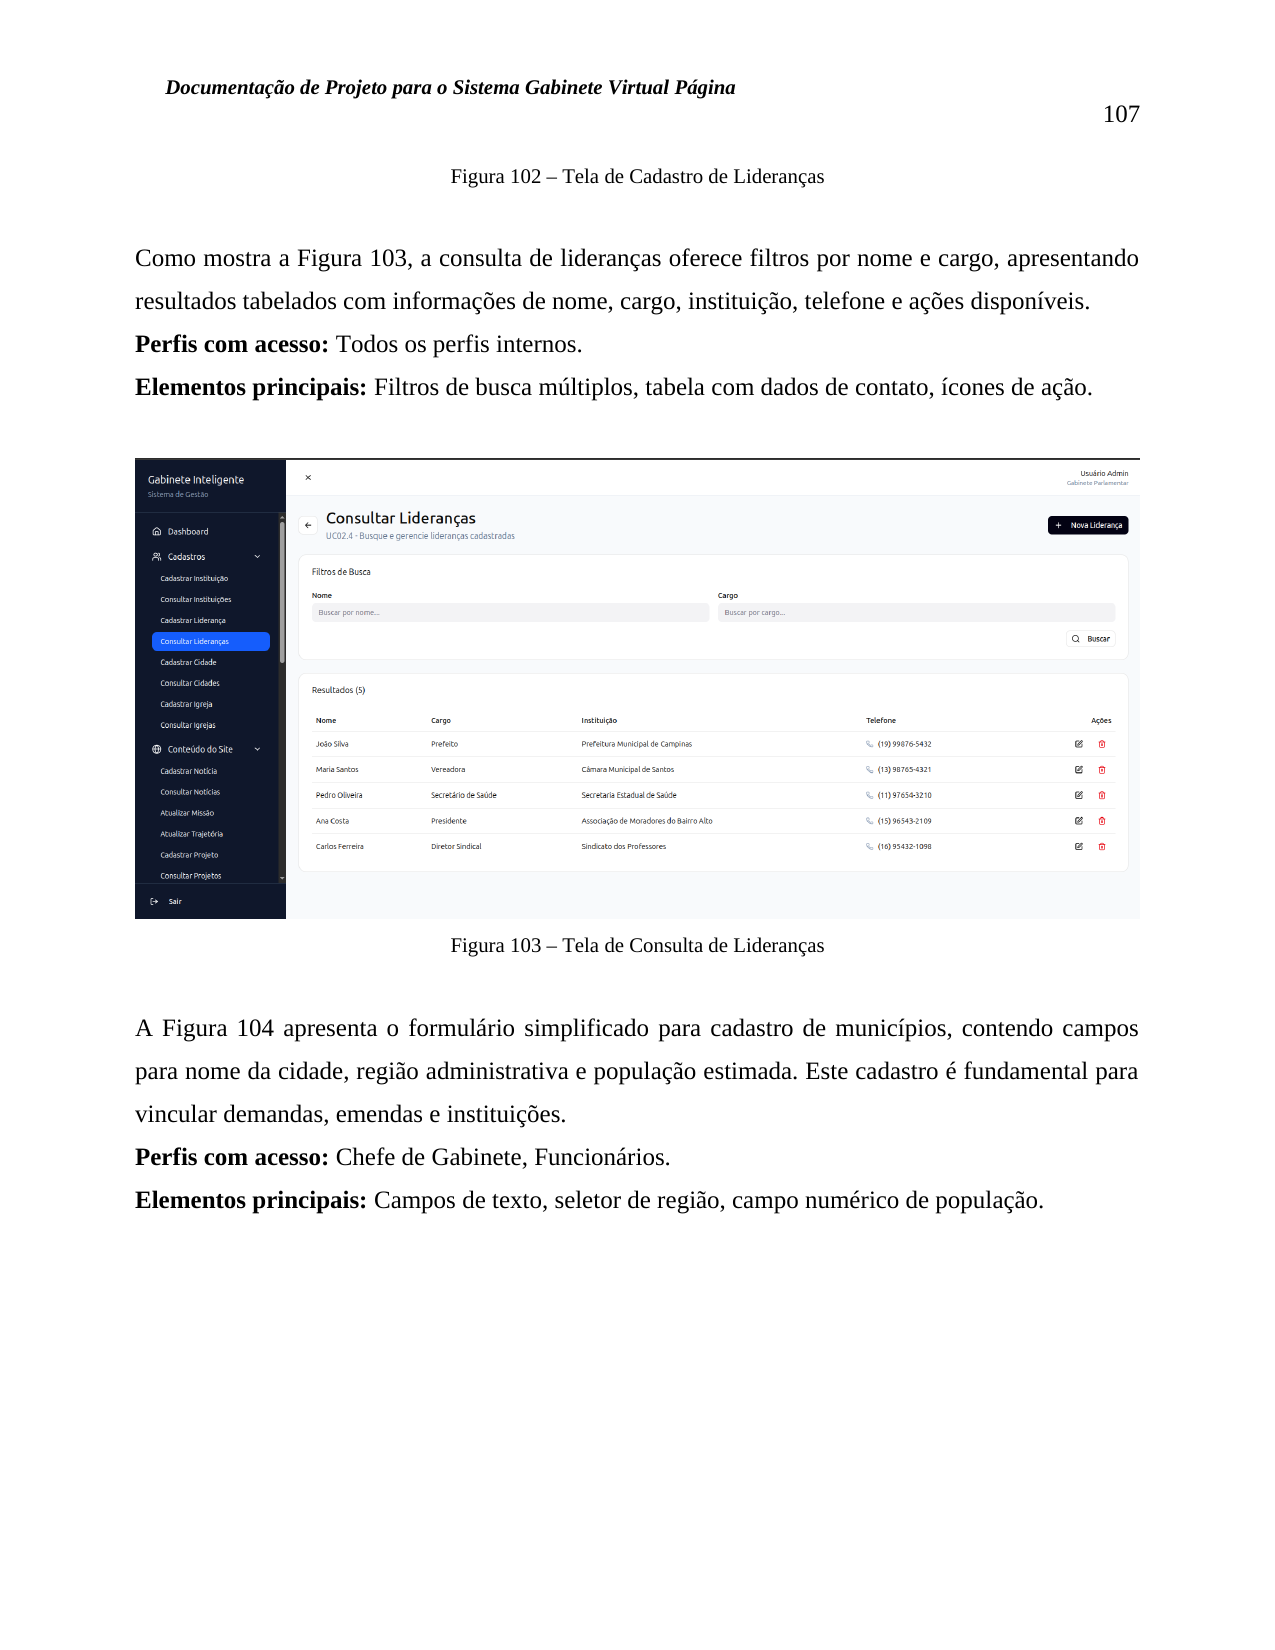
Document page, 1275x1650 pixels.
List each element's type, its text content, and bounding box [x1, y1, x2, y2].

text Elementos principais: Filtros de busca múltiplos, tabela com dados de contato, ícones de ação. [135, 372, 1140, 401]
text Figura 103 – Tela de Consulta de Lideranças [135, 933, 1140, 957]
text Figura 102 – Tela de Cadastro de Lideranças [135, 164, 1140, 188]
text Elementos principais: Campos de texto, seletor de região, campo numérico de população. [135, 1185, 1140, 1214]
picture [135, 458, 1140, 919]
text Como mostra a Figura 103, a consulta de lideranças oferece filtros por nome e cargo, apresentando resultados tabelados com informações de nome, cargo, instituição, telefone e ações disponíveis. [135, 243, 1140, 315]
text A Figura 104 apresenta o formulário simplificado para cadastro de municípios, contendo campos para nome da cidade, região administrativa e população estimada. Este cadastro é fundamental para vincular demandas, emendas e instituições. [135, 1013, 1140, 1128]
text Perfis com acesso: Chefe de Gabinete, Funcionários. [135, 1142, 1140, 1171]
text Perfis com acesso: Todos os perfis internos. [135, 329, 1140, 358]
